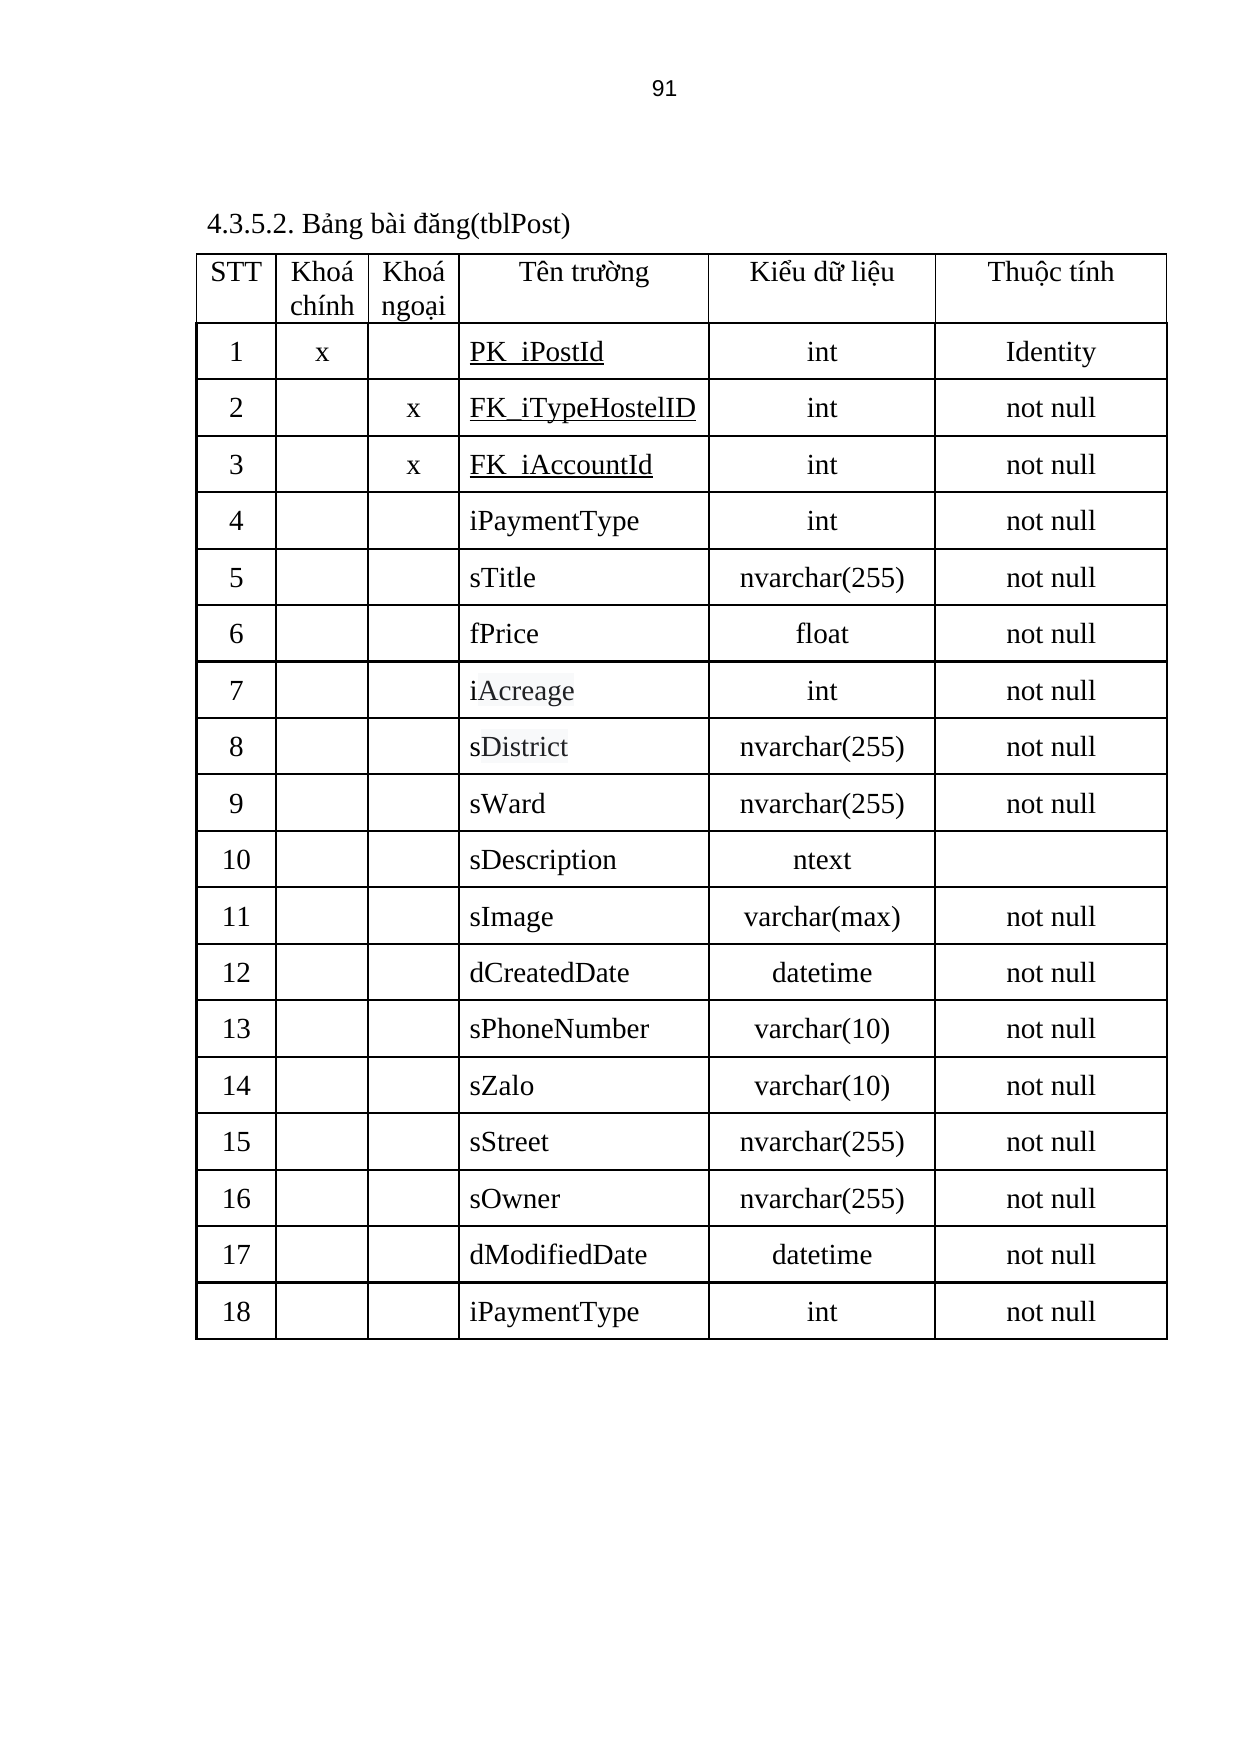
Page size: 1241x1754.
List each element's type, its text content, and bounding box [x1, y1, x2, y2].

table_cell [369, 832, 458, 886]
table_cell 16 [198, 1171, 275, 1225]
table_cell not null [936, 437, 1166, 491]
table_header Tên trường [460, 255, 708, 322]
table_cell [369, 719, 458, 773]
table_cell sDescription [460, 832, 708, 886]
table_cell [277, 606, 367, 660]
table_cell 2 [198, 380, 275, 434]
table_cell [369, 1171, 458, 1225]
table_cell not null [936, 1284, 1166, 1338]
table_cell [936, 832, 1166, 886]
table_cell iAcreage [460, 663, 708, 717]
table_cell not null [936, 1058, 1166, 1112]
table_cell sImage [460, 888, 708, 943]
table_cell nvarchar(255) [710, 1171, 934, 1225]
table_cell not null [936, 380, 1166, 434]
table_cell [369, 1058, 458, 1112]
table_header Khoá chính [277, 255, 368, 322]
table_cell 8 [198, 719, 275, 773]
table_cell iPaymentType [460, 1284, 708, 1338]
table_cell [277, 493, 367, 547]
table_cell [369, 1284, 458, 1338]
table_cell nvarchar(255) [710, 775, 934, 830]
table_header Khoá ngoại [369, 255, 458, 322]
table_cell iPaymentType [460, 493, 708, 547]
table_cell [369, 550, 458, 604]
table_cell int [710, 493, 934, 547]
table_cell sDistrict [460, 719, 708, 773]
table_cell PK_iPostId [460, 324, 708, 378]
table_cell [277, 437, 367, 491]
table_cell [277, 1114, 367, 1168]
table_cell x [369, 437, 458, 491]
table_cell [277, 1001, 367, 1056]
table_cell not null [936, 606, 1166, 660]
table_header STT [197, 255, 275, 322]
text 4.3.5.2. Bảng bài đăng(tblPost) [207, 206, 1122, 240]
table_cell 10 [198, 832, 275, 886]
table_cell 9 [198, 775, 275, 830]
table_cell [277, 945, 367, 999]
table_cell sWard [460, 775, 708, 830]
table_cell not null [936, 663, 1166, 717]
table_cell [369, 663, 458, 717]
table_cell nvarchar(255) [710, 719, 934, 773]
table_header Kiểu dữ liệu [709, 255, 935, 322]
table_cell [369, 1001, 458, 1056]
table_cell float [710, 606, 934, 660]
table_cell [369, 775, 458, 830]
table_cell [277, 663, 367, 717]
table_cell not null [936, 775, 1166, 830]
table_cell [369, 945, 458, 999]
table_cell [277, 1227, 367, 1281]
table_cell datetime [710, 945, 934, 999]
table_cell [277, 719, 367, 773]
table_cell 4 [198, 493, 275, 547]
table_cell [277, 1058, 367, 1112]
table_cell varchar(10) [710, 1058, 934, 1112]
table_cell not null [936, 550, 1166, 604]
table_cell ntext [710, 832, 934, 886]
table_cell fPrice [460, 606, 708, 660]
table_cell 11 [198, 888, 275, 943]
table_cell datetime [710, 1227, 934, 1281]
table_cell [277, 380, 367, 434]
table_cell dCreatedDate [460, 945, 708, 999]
table_cell not null [936, 719, 1166, 773]
table_cell [277, 1171, 367, 1225]
table_cell [277, 550, 367, 604]
table_cell FK_iAccountId [460, 437, 708, 491]
table_cell not null [936, 888, 1166, 943]
table_cell sStreet [460, 1114, 708, 1168]
table_cell int [710, 380, 934, 434]
table_cell [277, 1284, 367, 1338]
table_cell varchar(10) [710, 1001, 934, 1056]
table_cell int [710, 1284, 934, 1338]
table_cell 5 [198, 550, 275, 604]
table_cell not null [936, 1001, 1166, 1056]
table_header Thuộc tính [936, 255, 1166, 322]
table_cell [277, 775, 367, 830]
table_cell not null [936, 1171, 1166, 1225]
table_cell sZalo [460, 1058, 708, 1112]
table_cell sOwner [460, 1171, 708, 1225]
table_cell [369, 888, 458, 943]
table_cell not null [936, 945, 1166, 999]
table_cell dModifiedDate [460, 1227, 708, 1281]
table_cell sPhoneNumber [460, 1001, 708, 1056]
table_cell varchar(max) [710, 888, 934, 943]
table_cell not null [936, 1114, 1166, 1168]
table_cell nvarchar(255) [710, 1114, 934, 1168]
table_cell 15 [198, 1114, 275, 1168]
table_cell int [710, 437, 934, 491]
table_cell 18 [198, 1284, 275, 1338]
table_cell not null [936, 1227, 1166, 1281]
table_cell 13 [198, 1001, 275, 1056]
table_cell [369, 493, 458, 547]
table_cell 6 [198, 606, 275, 660]
table_cell 1 [198, 324, 275, 378]
table_cell [369, 606, 458, 660]
table_cell [277, 832, 367, 886]
table_cell x [369, 380, 458, 434]
table_cell 14 [198, 1058, 275, 1112]
table_cell nvarchar(255) [710, 550, 934, 604]
table_cell FK_iTypeHostelID [460, 380, 708, 434]
table_cell sTitle [460, 550, 708, 604]
table_cell int [710, 663, 934, 717]
table_cell [369, 324, 458, 378]
table_cell [369, 1227, 458, 1281]
table_cell 17 [198, 1227, 275, 1281]
table_cell 12 [198, 945, 275, 999]
table_cell 7 [198, 663, 275, 717]
table_cell [369, 1114, 458, 1168]
table_cell int [710, 324, 934, 378]
table_cell Identity [936, 324, 1166, 378]
table_cell 3 [198, 437, 275, 491]
table_cell x [277, 324, 367, 378]
table_cell [277, 888, 367, 943]
table_cell not null [936, 493, 1166, 547]
